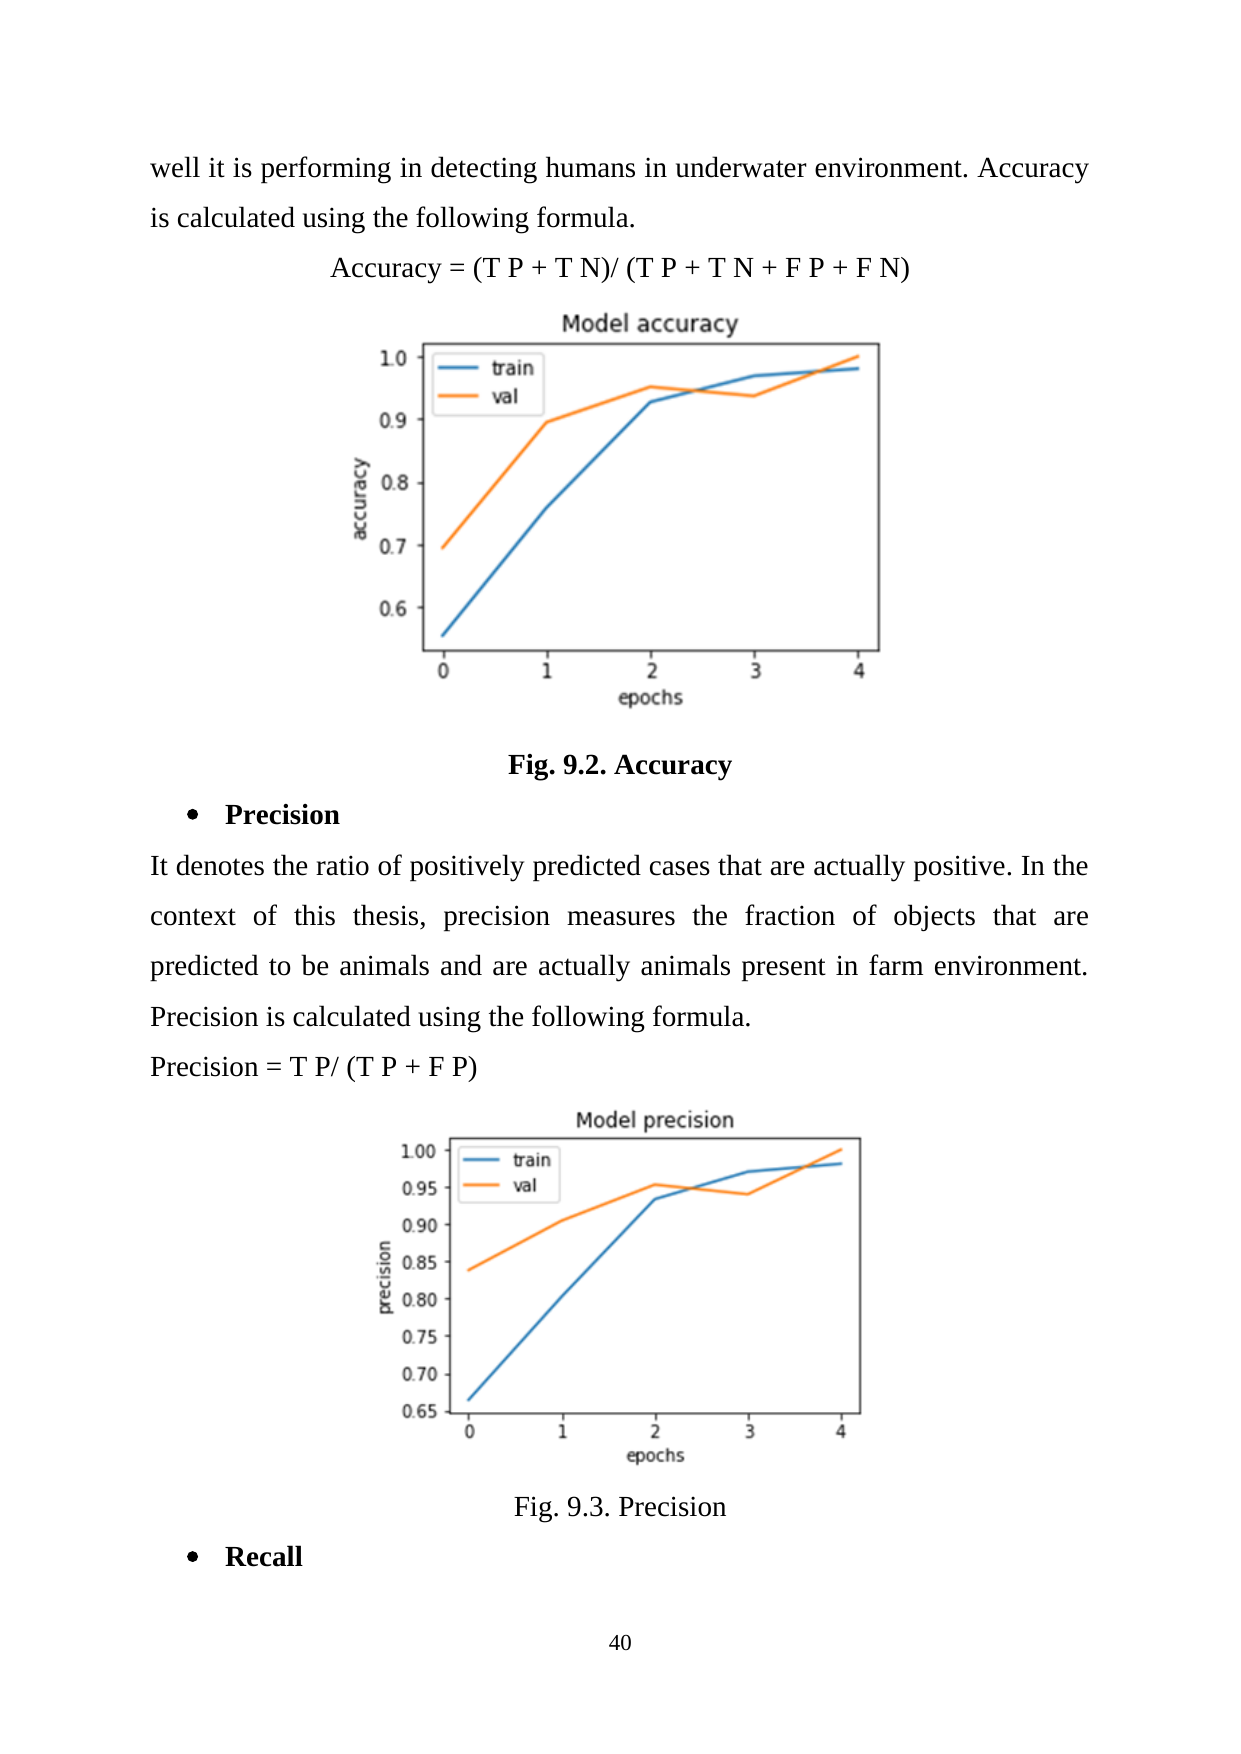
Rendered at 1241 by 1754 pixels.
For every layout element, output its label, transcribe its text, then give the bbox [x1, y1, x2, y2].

text Accuracy = (T P + T N)/ (T P + T N + F P + F N) [150, 251, 1090, 284]
picture [365, 1099, 875, 1477]
picture [343, 301, 897, 734]
text Fig. 9.2. Accuracy [150, 747, 1090, 781]
list Recall [187, 1539, 1090, 1573]
text Precision = T P/ (T P + F P) [150, 1049, 1090, 1082]
list Precision [187, 797, 1090, 831]
text Fig. 9.3. Precision [150, 1489, 1090, 1523]
text It denotes the ratio of positively predicted cases that are actually positive. In the context of this thesis, precision measures the fraction of objects that are predicted to be animals and are actually animals present in farm environment. Precision is calculated using the following formula. [150, 848, 1090, 1032]
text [150, 150, 1090, 234]
